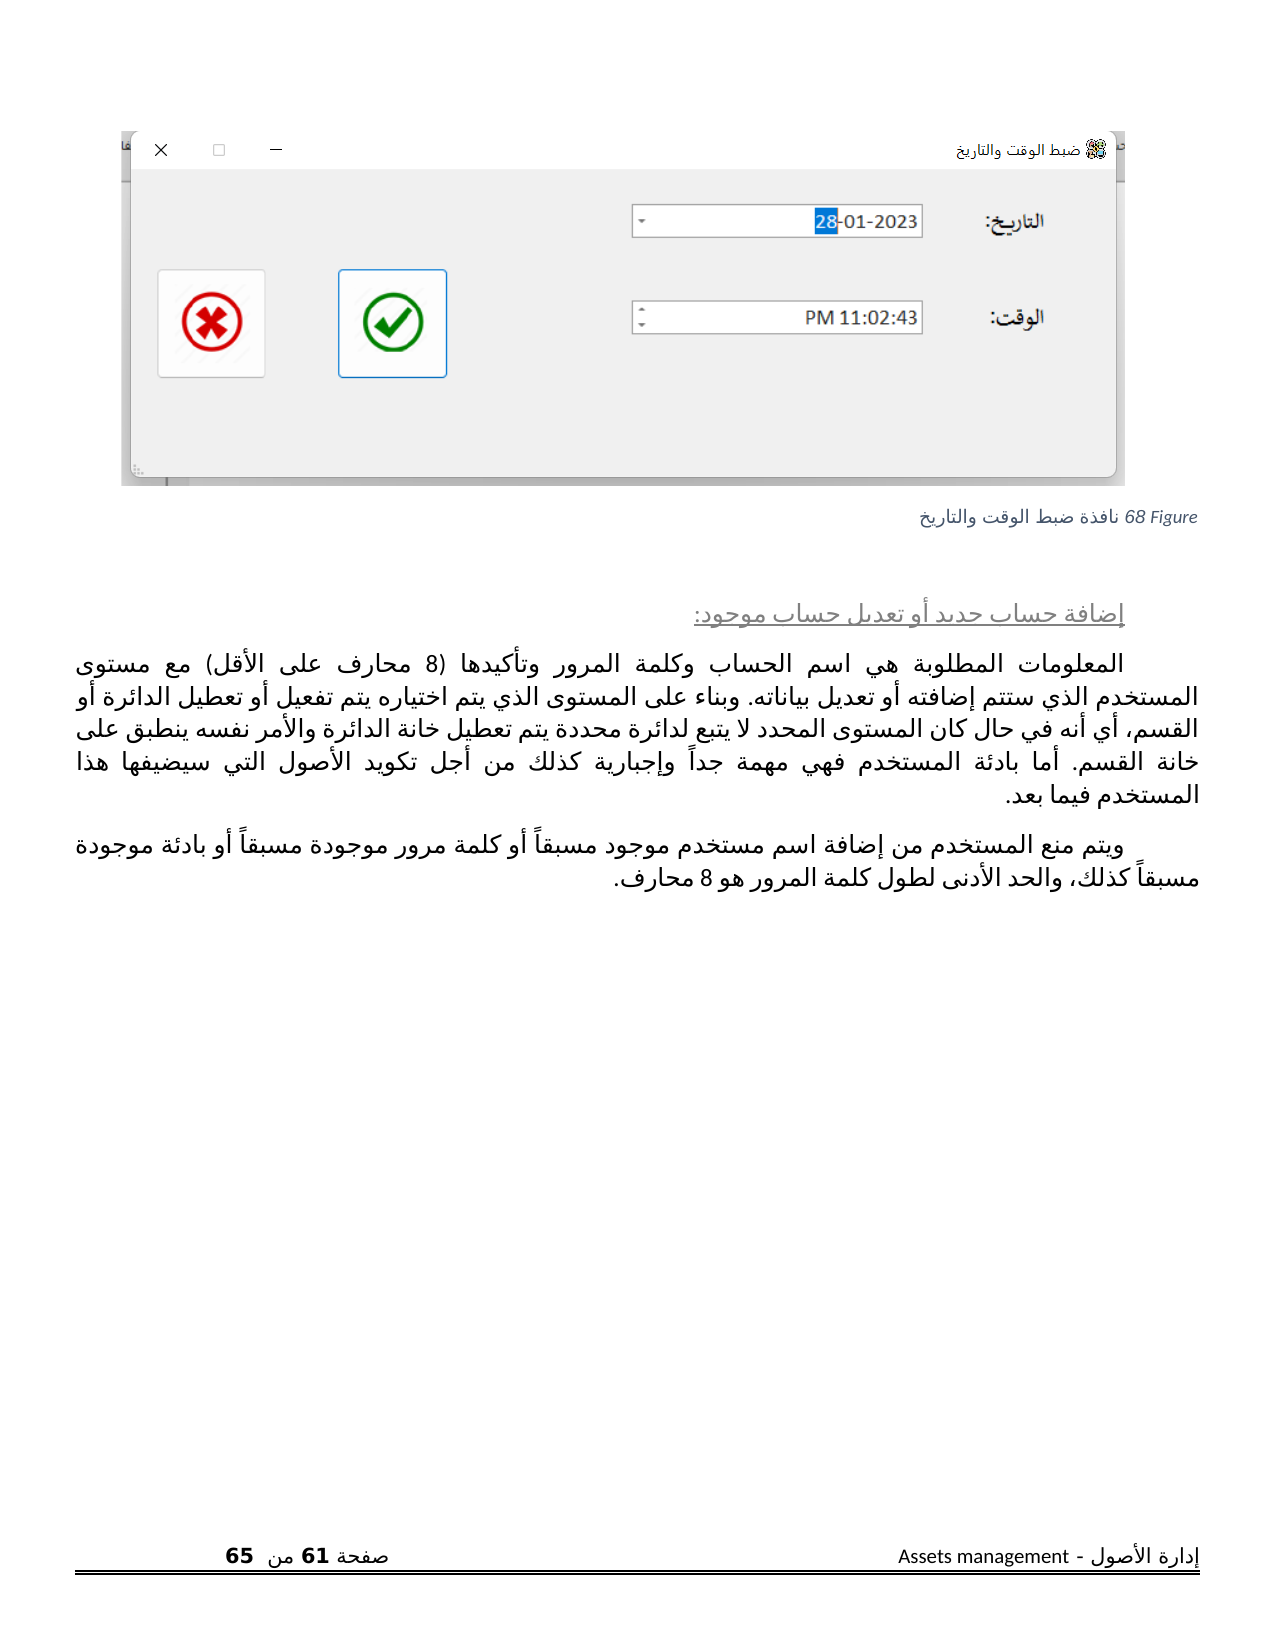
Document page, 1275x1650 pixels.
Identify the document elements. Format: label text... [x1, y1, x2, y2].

picture [121, 131, 1125, 486]
text المعلومات المطلوبة هي اسم الحساب وكلمة المرور وتأكيدها (8 محارف على الأقل) مع مستوى المستخدم الذي ستتم إضافته أو تعديل بياناته. وبناء على المستوى الذي يتم اختياره يتم تفعيل أو تعطيل الدائرة أو القسم، أي أنه في حال كان المستوى المحدد لا يتبع لدائرة محددة يتم تعطيل خانة الدائرة والأمر نفسه ينطبق على خانة القسم. أما بادئة المستخدم فهي مهمة جداً وإجبارية كذلك من أجل تكويد الأصول التي سيضيفها هذا المستخدم فيما بعد. [75, 648, 1200, 810]
subtitle إضافة حساب جديد أو تعديل حساب موجود: [75, 598, 1200, 629]
text Figure 68 نافذة ضبط الوقت والتاريخ [75, 505, 1200, 528]
text ويتم منع المستخدم من إضافة اسم مستخدم موجود مسبقاً أو كلمة مرور موجودة مسبقاً أو بادئة موجودة مسبقاً كذلك، والحد الأدنى لطول كلمة المرور هو 8 محارف. [75, 829, 1200, 892]
